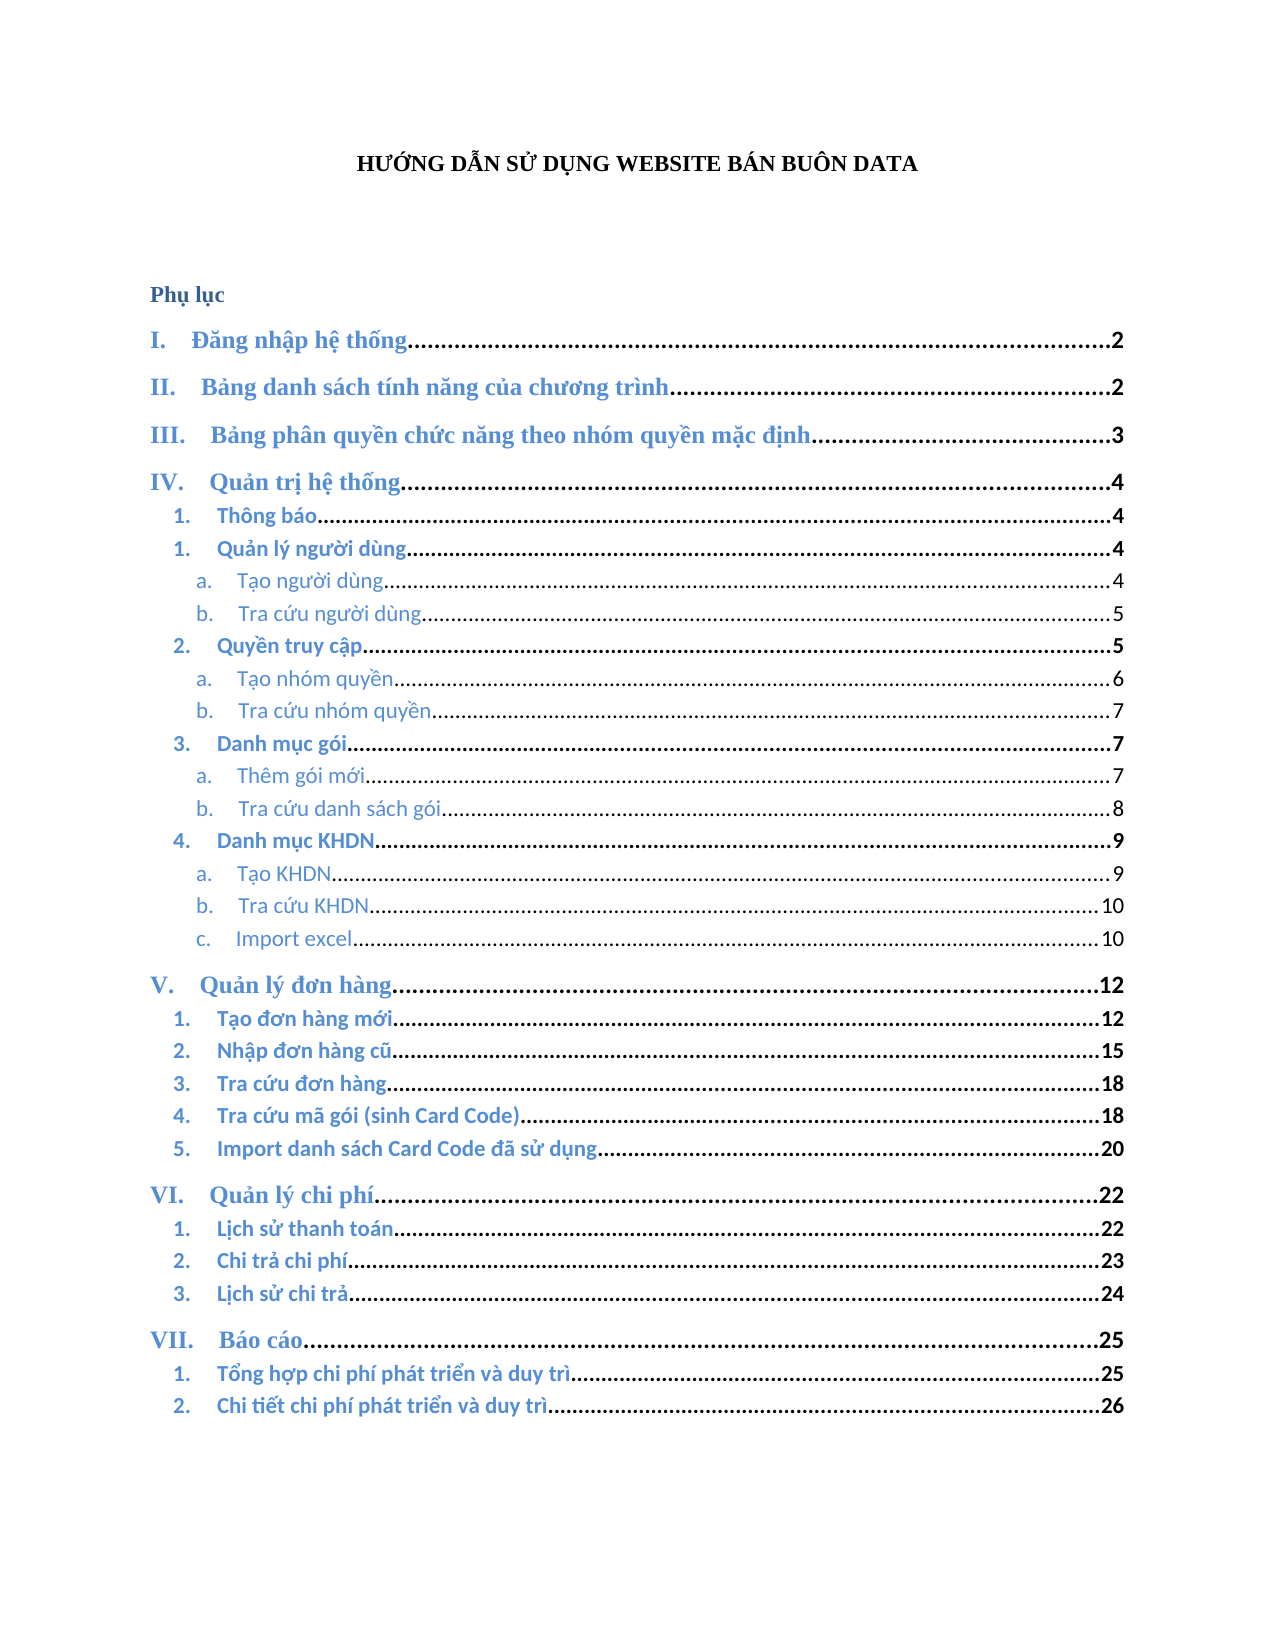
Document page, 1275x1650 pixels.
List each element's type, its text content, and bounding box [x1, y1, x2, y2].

text HƯỚNG DẪN SỬ DỤNG WEBSITE BÁN BUÔN DATA [150, 150, 1125, 176]
